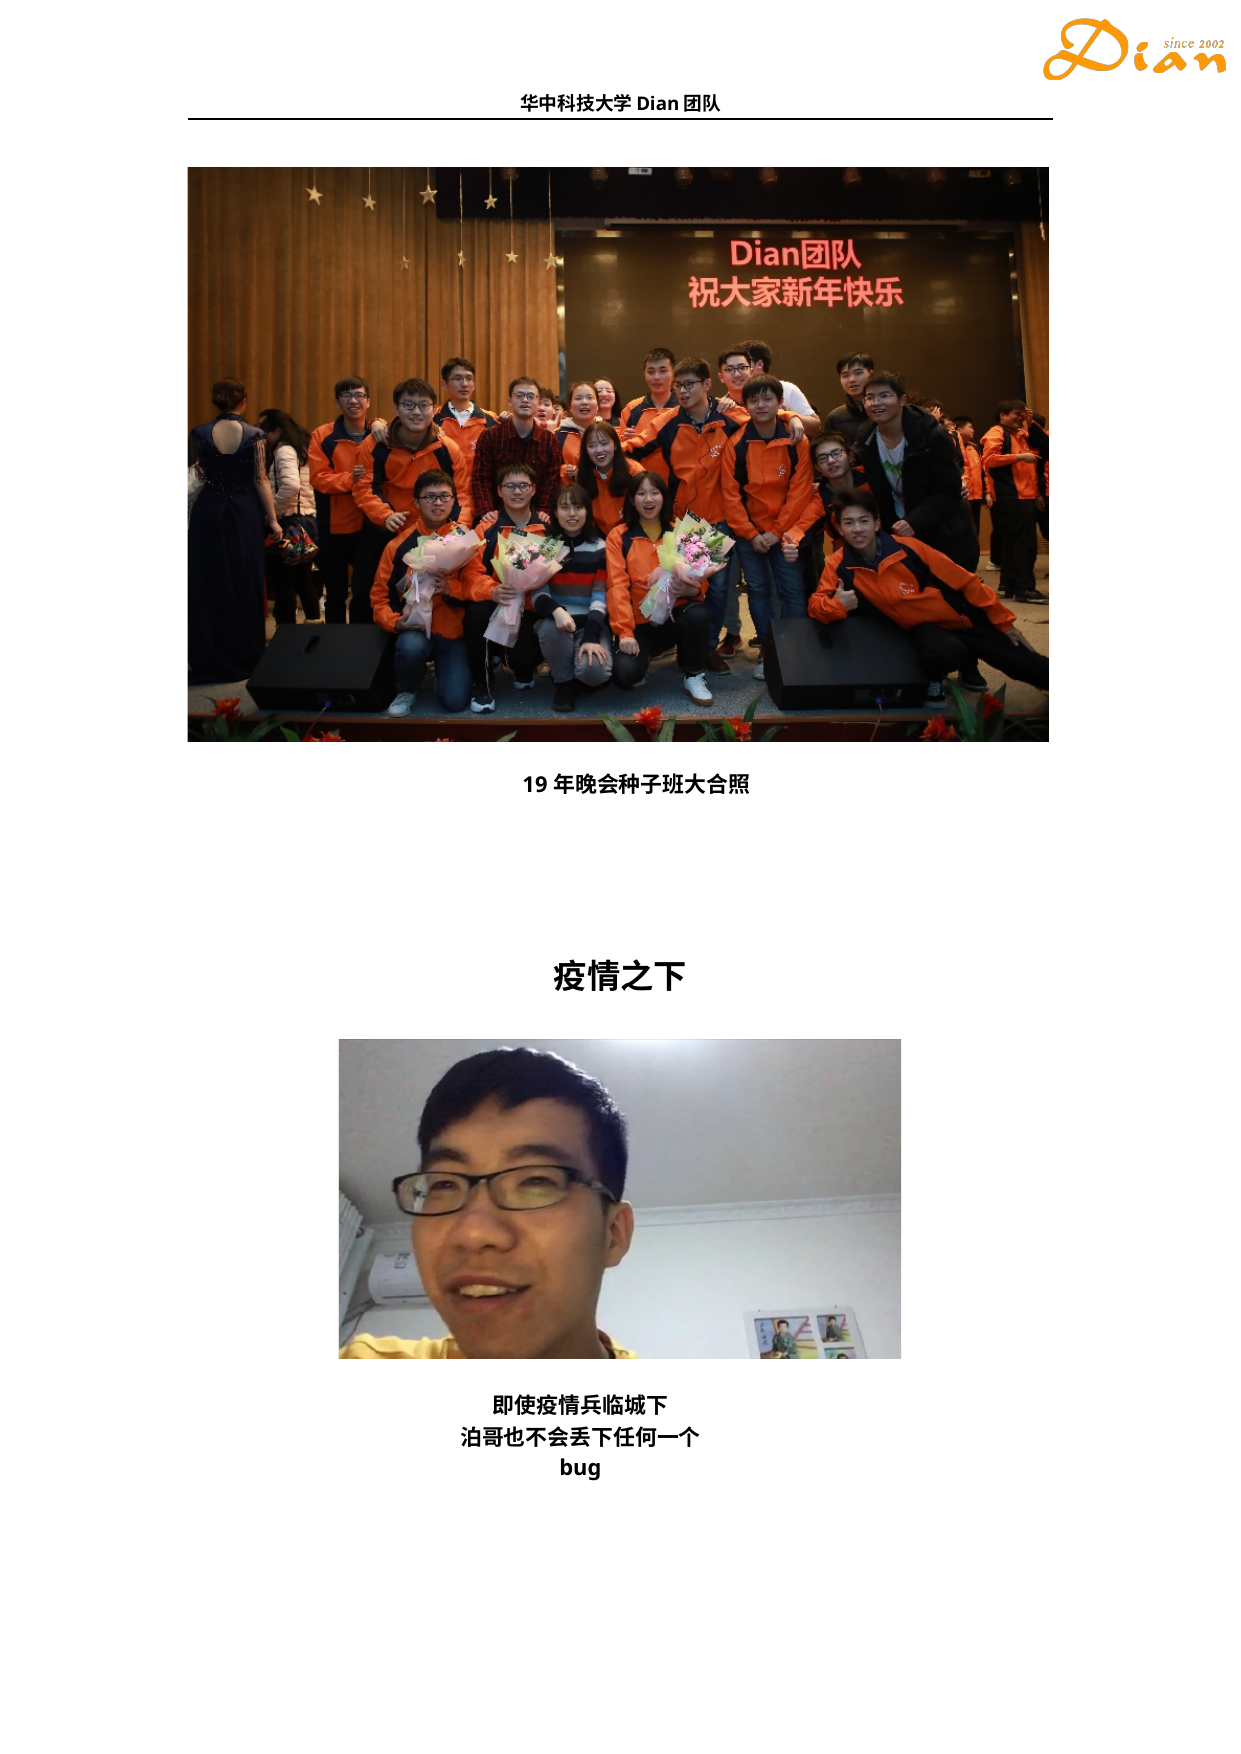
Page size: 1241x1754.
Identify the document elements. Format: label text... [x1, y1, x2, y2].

text 疫情之下 [187, 942, 1053, 1007]
picture [338, 1039, 902, 1359]
picture [187, 167, 1049, 742]
picture [1031, 4, 1238, 89]
